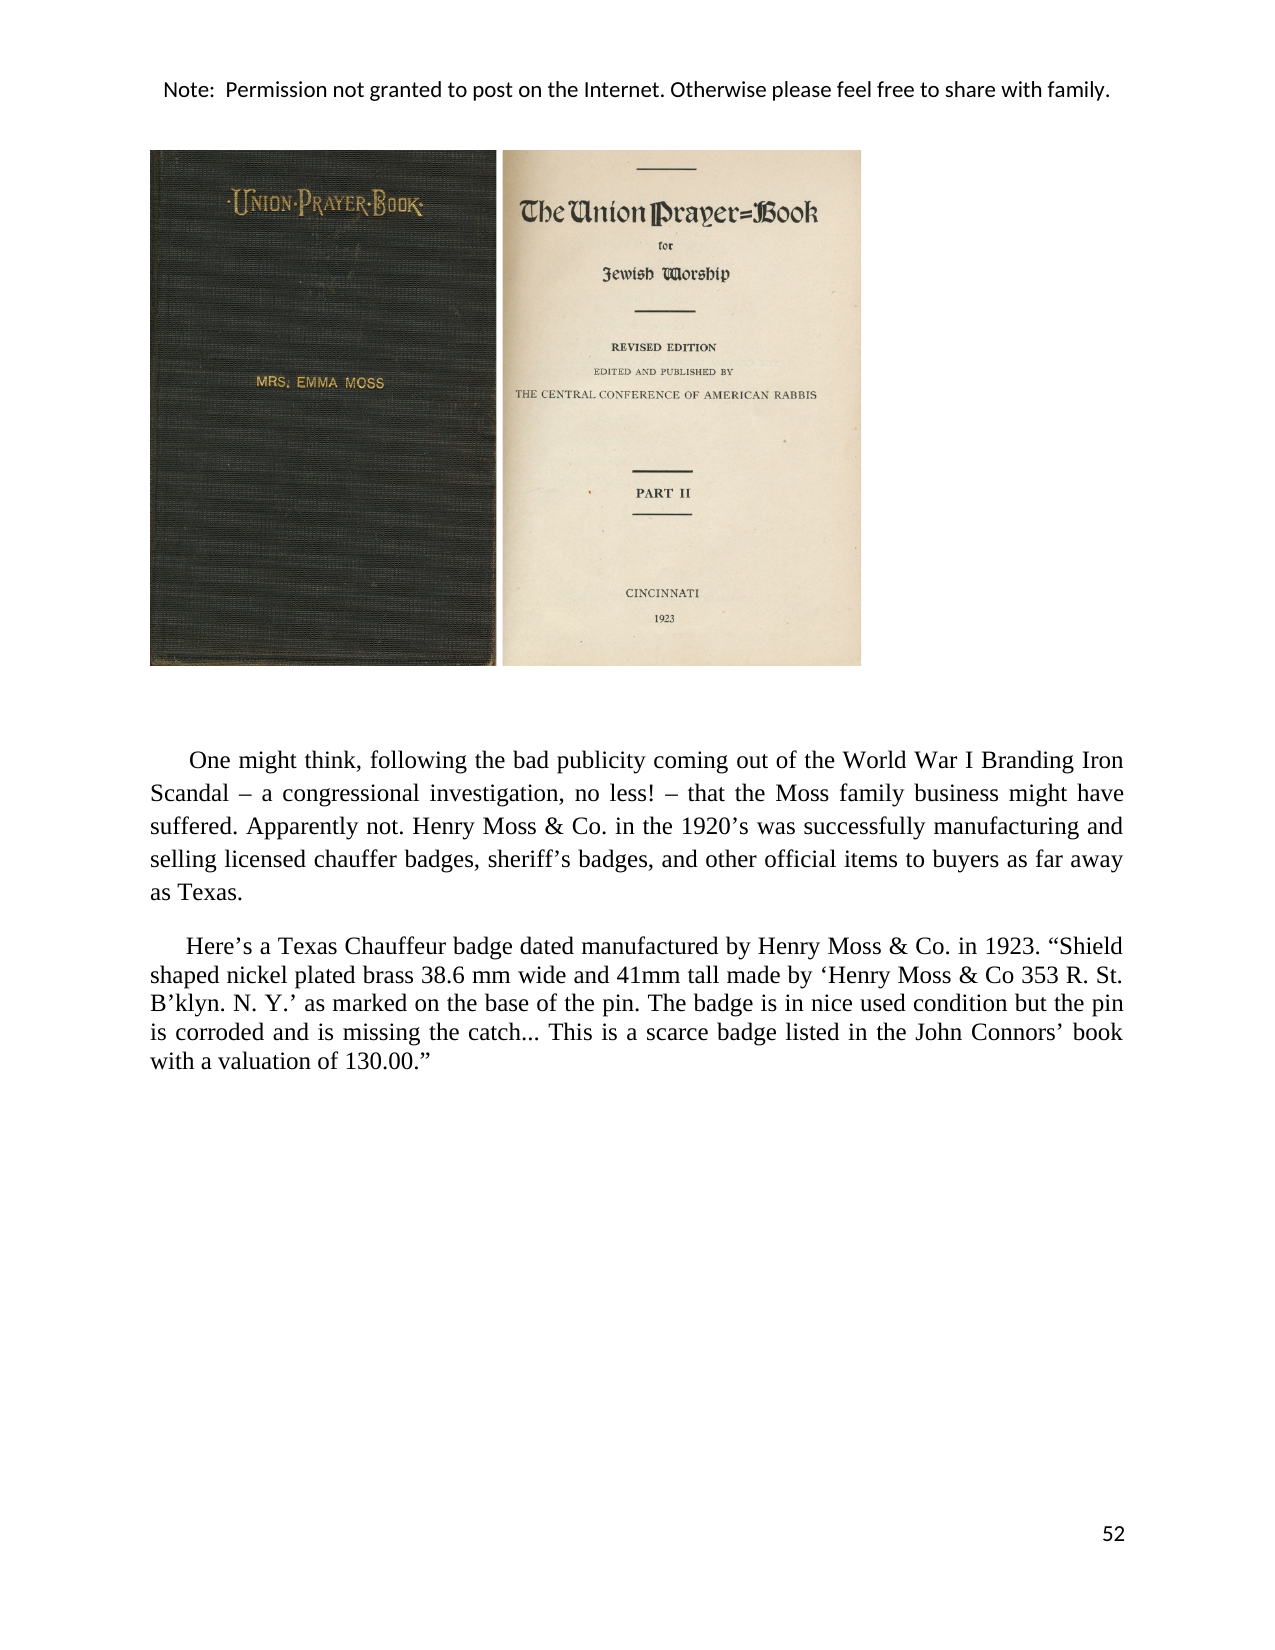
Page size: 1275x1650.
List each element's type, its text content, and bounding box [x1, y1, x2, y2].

text One might think, following the bad publicity coming out of the World War I Branding Iron Scandal – a congressional investigation, no less! – that the Moss family business might have suffered. Apparently not. Henry Moss & Co. in the 1920’s was successfully manufacturing and selling licensed chauffer badges, sheriff’s badges, and other official items to buyers as far away as Texas. [150, 745, 1125, 906]
picture [150, 150, 497, 666]
table_header Here’s a Texas Chauffeur badge dated manufactured by Henry Moss & Co. in 1923. “Shield shaped nickel plated brass 38.6 mm wide and 41mm tall made by ‘Henry Moss & Co 353 R. St. B’klyn. N. Y.’ as marked on the base of the pin. The badge is in nice used condition but the pin is corroded and is missing the catch... This is a scarce badge listed in the John Connors’ book with a valuation of 130.00.” [150, 931, 1125, 1132]
picture [502, 150, 862, 666]
